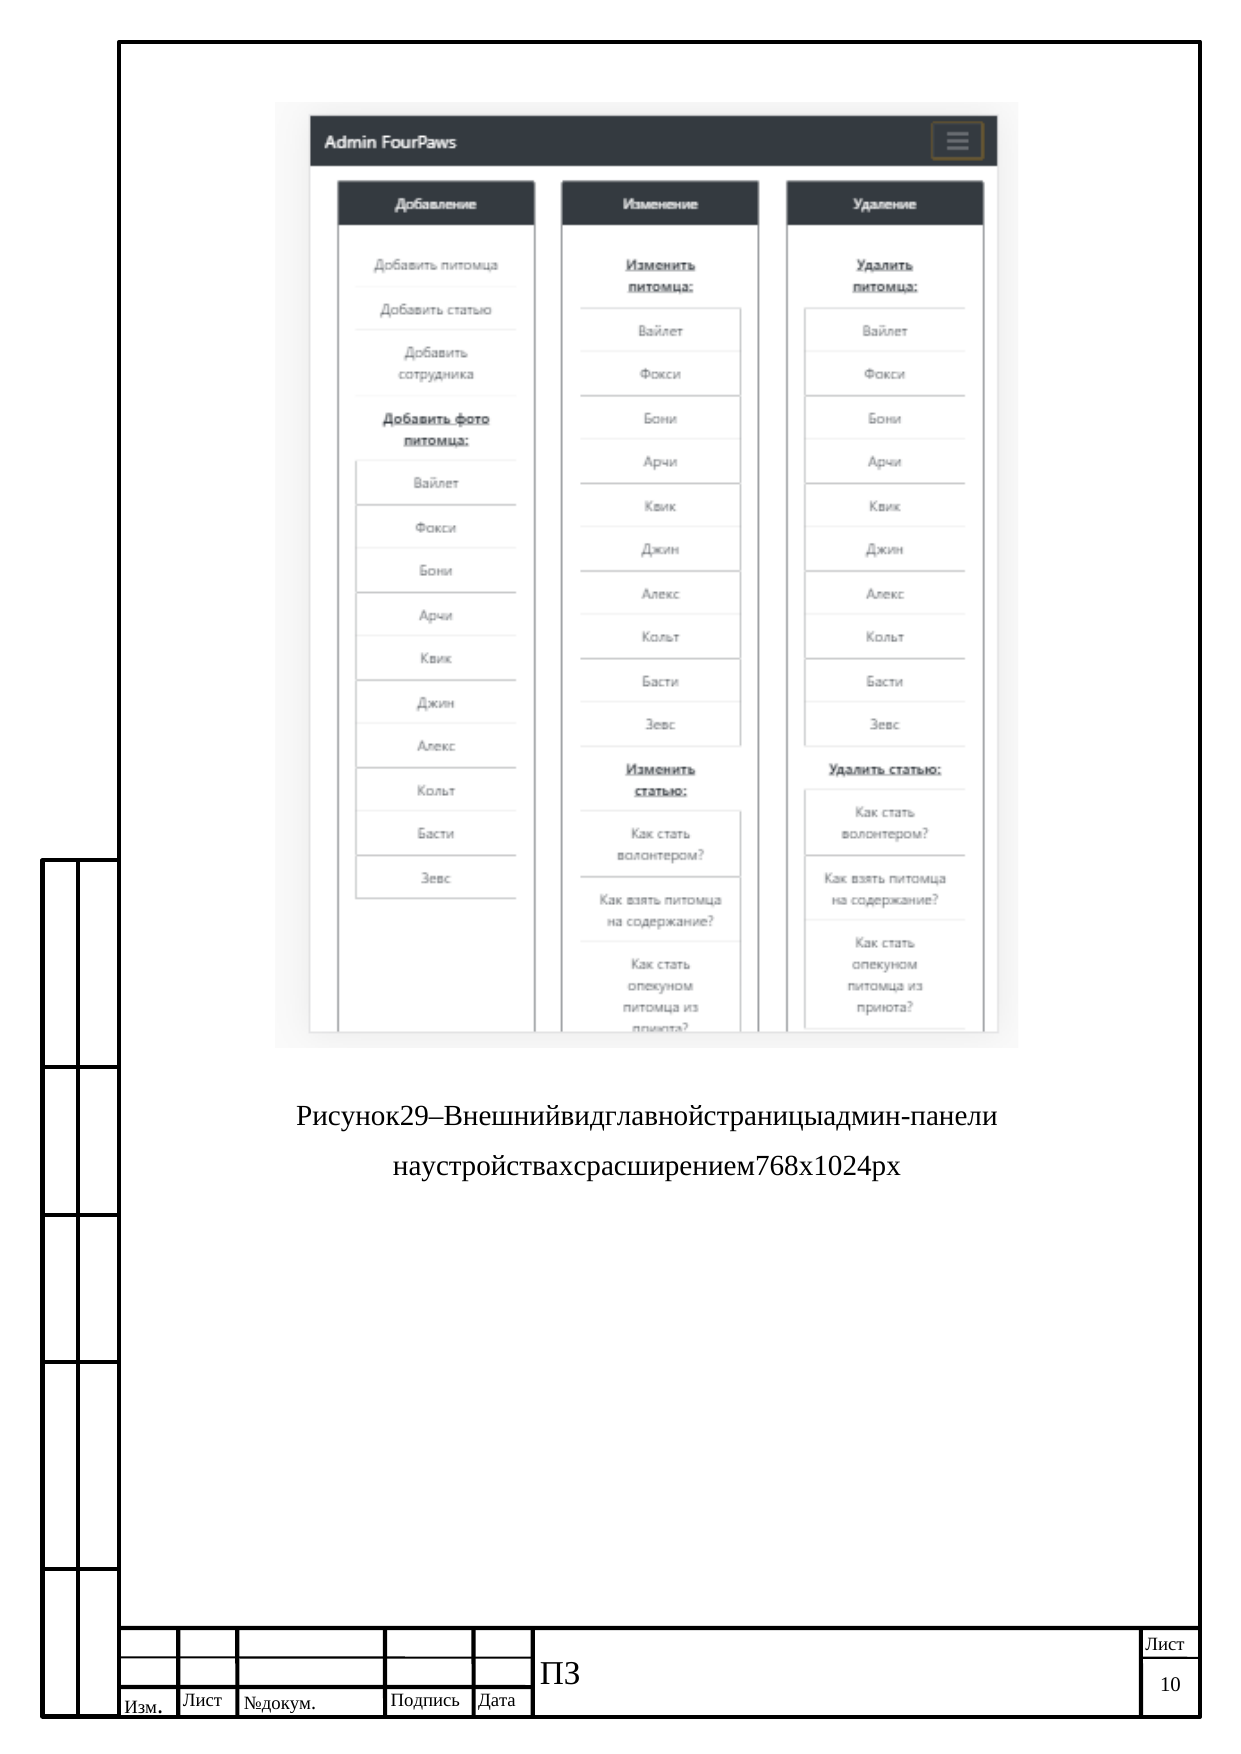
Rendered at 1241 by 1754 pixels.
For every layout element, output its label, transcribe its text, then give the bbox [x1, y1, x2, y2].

text Рисунок29–Внешнийвидглавнойстраницыадмин-панели наустройствахсрасширением768x1024px [142, 1098, 1152, 1181]
picture [275, 102, 1019, 1048]
